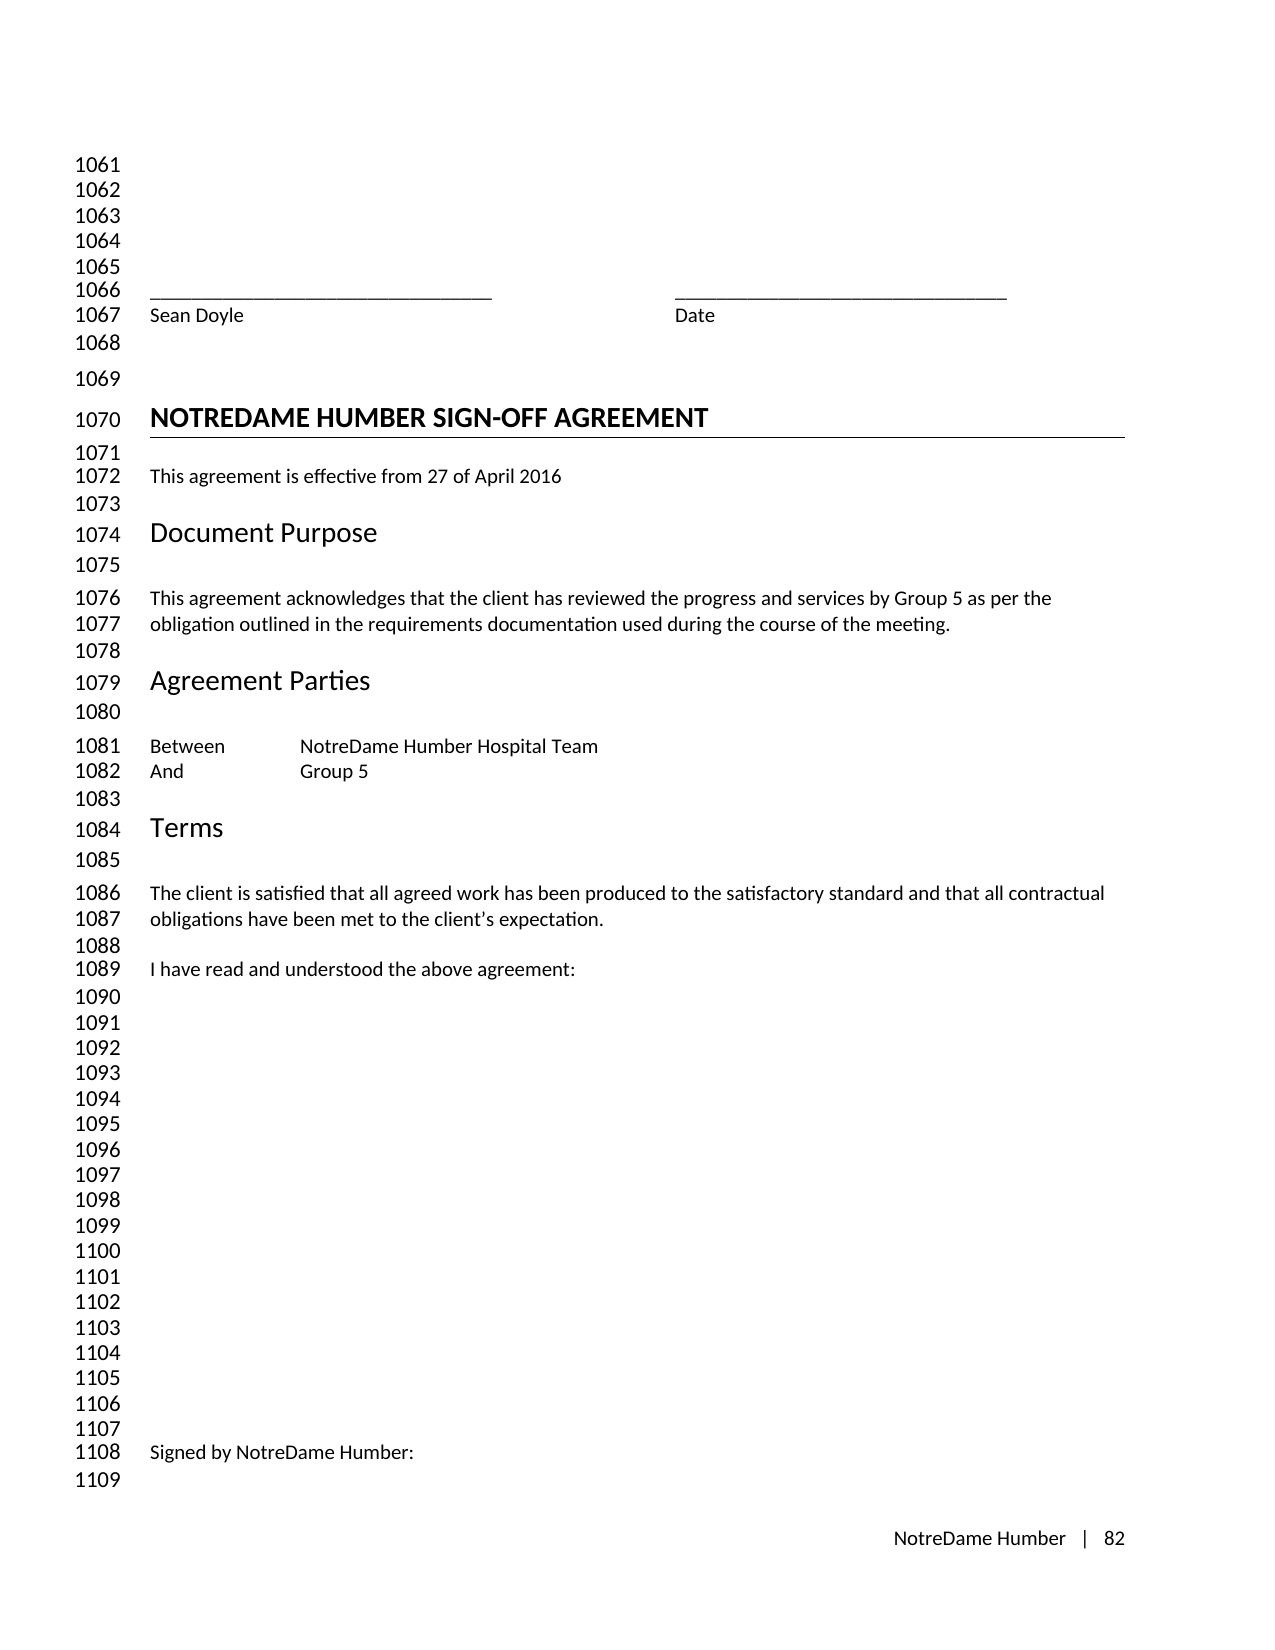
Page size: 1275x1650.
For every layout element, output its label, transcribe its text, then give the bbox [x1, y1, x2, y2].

text And Group 5 [150, 758, 1125, 784]
text Between NotreDame Humber Hospital Team [150, 733, 1125, 758]
text I have read and understood the above agreement: [150, 957, 1125, 982]
text The client is satisfied that all agreed work has been produced to the satisfactory standard and that all contractual obligations have been met to the client’s expectation. [150, 880, 1125, 931]
text Agreement Parties [150, 662, 1125, 697]
text NOTREDAME HUMBER SIGN-OFF AGREEMENT [150, 399, 1125, 437]
text This agreement is effective from 27 of April 2016 [150, 463, 1125, 489]
text Document Purpose [150, 514, 1125, 550]
text Signed by NotreDame Humber: [150, 1439, 1125, 1465]
text This agreement acknowledges that the client has reviewed the progress and services by Group 5 as per the obligation outlined in the requirements documentation used during the course of the meeting. [150, 585, 1125, 636]
text Terms [150, 809, 1125, 845]
text Sean Doyle Date [150, 302, 1125, 328]
text _________________________________ ________________________________ [150, 277, 1125, 302]
